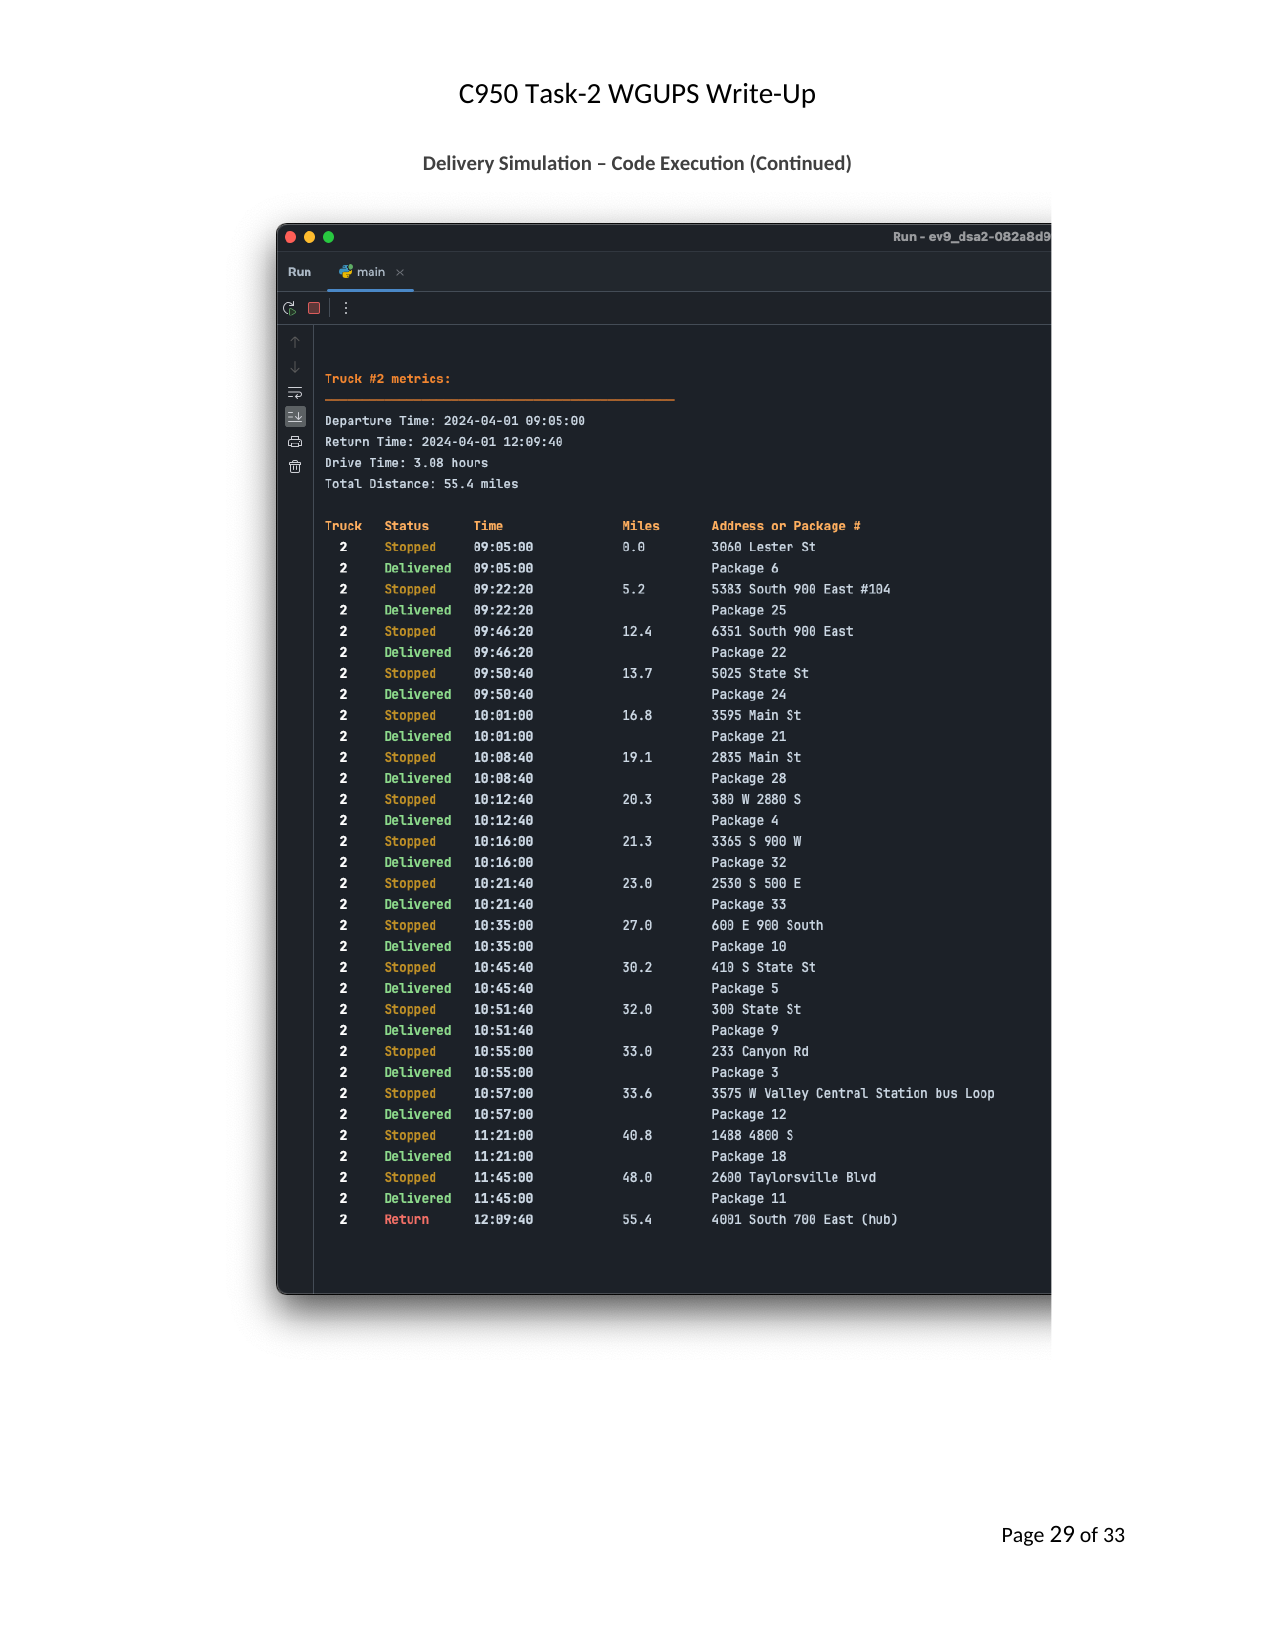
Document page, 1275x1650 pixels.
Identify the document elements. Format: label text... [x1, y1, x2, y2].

text Delivery Simulation – Code Execution (Continued) [150, 150, 1125, 175]
picture [223, 187, 1052, 1364]
